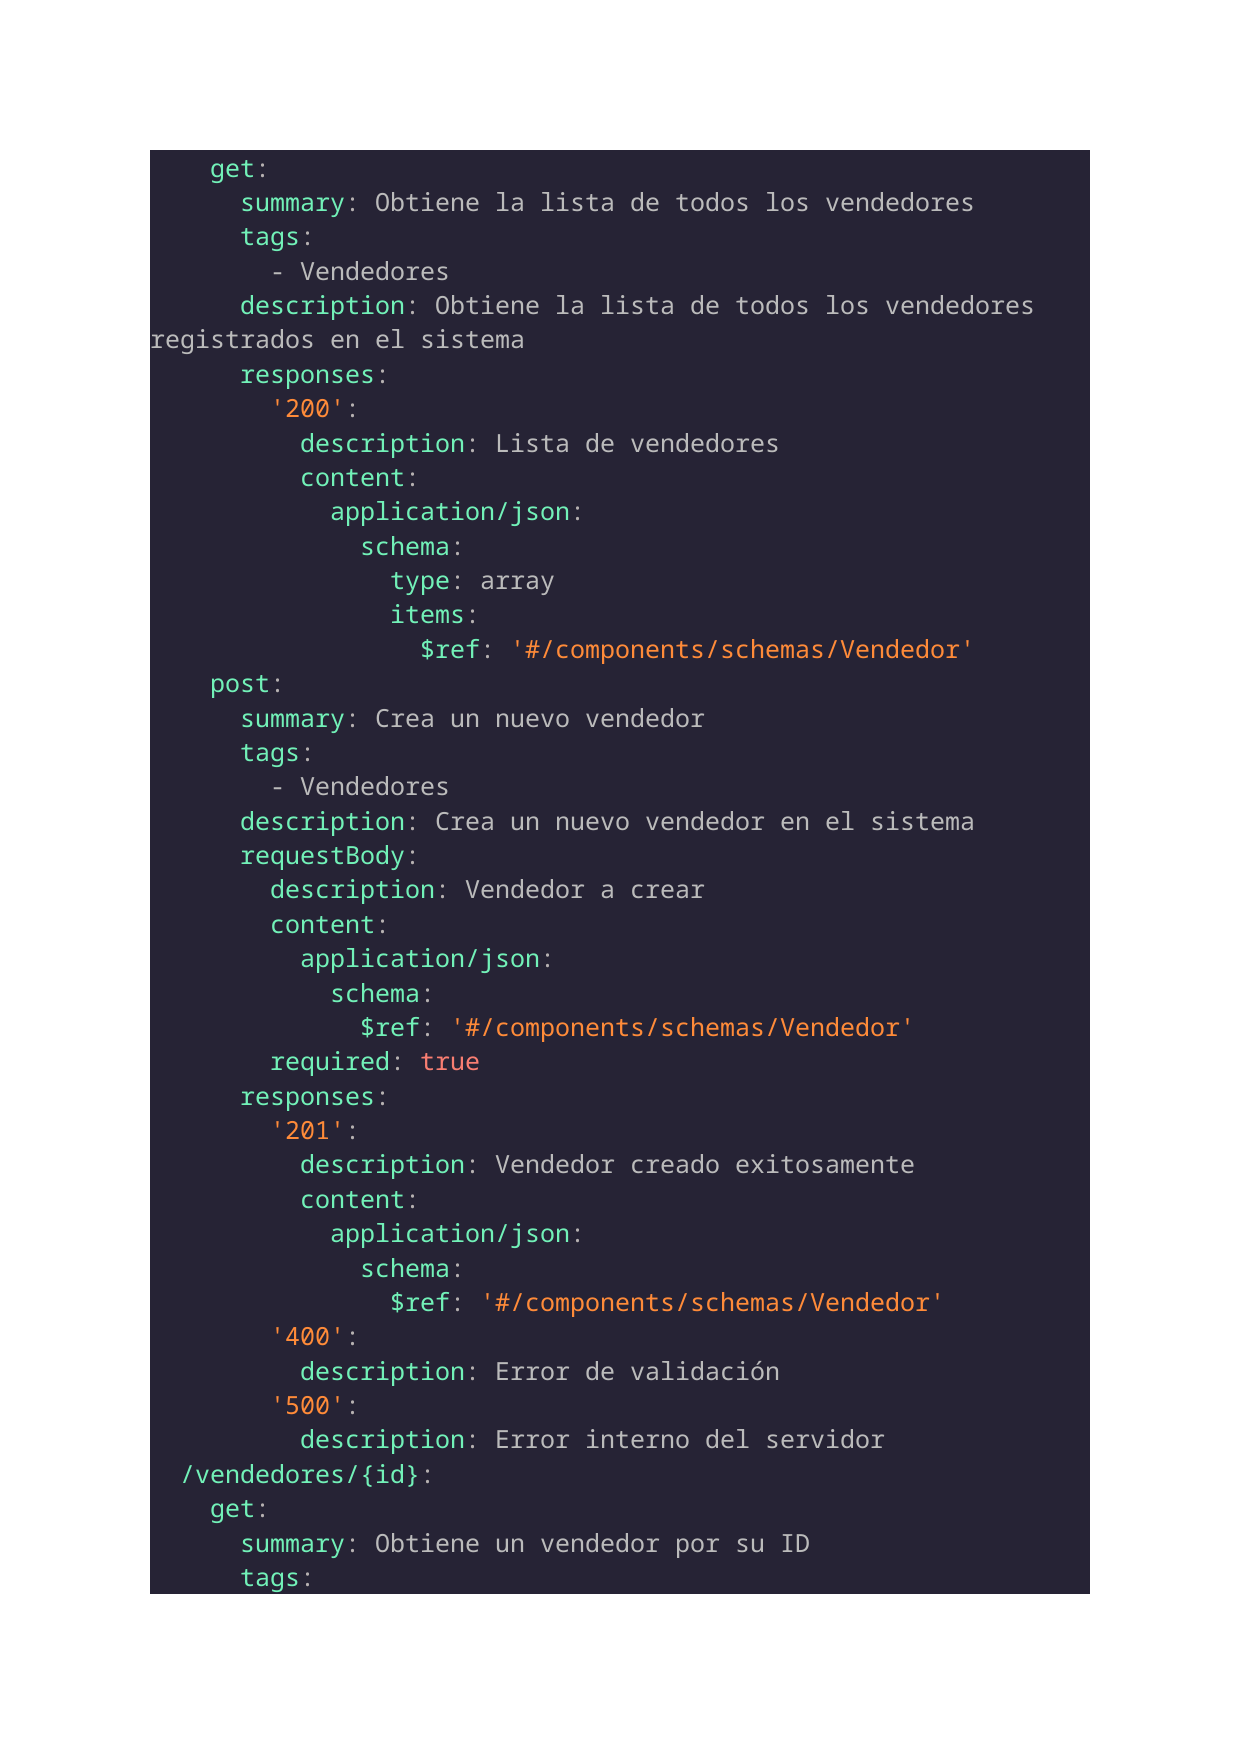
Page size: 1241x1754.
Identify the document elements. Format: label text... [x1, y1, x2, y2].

text get: [150, 1491, 1090, 1525]
text application/json: [150, 494, 1090, 528]
text type: array [150, 562, 1090, 597]
text $ref: '#/components/schemas/Vendedor' [150, 1284, 1090, 1319]
text summary: Crea un nuevo vendedor [150, 700, 1090, 734]
text schema: [150, 528, 1090, 562]
text description: Crea un nuevo vendedor en el sistema [150, 803, 1090, 837]
text '201': [150, 1112, 1090, 1147]
text post: [150, 666, 1090, 700]
text description: Vendedor a crear [150, 872, 1090, 906]
text get: [150, 150, 1090, 184]
text description: Error interno del servidor [150, 1422, 1090, 1456]
text '200': [150, 391, 1090, 425]
text content: [150, 906, 1090, 941]
text /vendedores/{id}: [150, 1456, 1090, 1491]
text schema: [150, 975, 1090, 1009]
text content: [150, 1181, 1090, 1216]
text '400': [150, 1319, 1090, 1353]
text $ref: '#/components/schemas/Vendedor' [150, 631, 1090, 666]
text - Vendedores [150, 253, 1090, 287]
text description: Lista de vendedores [150, 425, 1090, 459]
text description: Error de validación [150, 1353, 1090, 1387]
text schema: [150, 1250, 1090, 1284]
text items: [150, 597, 1090, 631]
text '500': [150, 1387, 1090, 1422]
text description: Obtiene la lista de todos los vendedores registrados en el sistema [150, 287, 1090, 356]
text tags: [150, 1559, 1090, 1594]
text requestBody: [150, 837, 1090, 872]
text $ref: '#/components/schemas/Vendedor' [150, 1009, 1090, 1044]
text summary: Obtiene un vendedor por su ID [150, 1525, 1090, 1559]
text responses: [150, 1078, 1090, 1112]
text tags: [150, 219, 1090, 253]
text responses: [150, 356, 1090, 391]
text application/json: [150, 1216, 1090, 1250]
text description: Vendedor creado exitosamente [150, 1147, 1090, 1181]
text application/json: [150, 941, 1090, 975]
text - Vendedores [150, 769, 1090, 803]
text required: true [150, 1044, 1090, 1078]
text tags: [150, 734, 1090, 769]
text content: [150, 459, 1090, 494]
text summary: Obtiene la lista de todos los vendedores [150, 184, 1090, 219]
